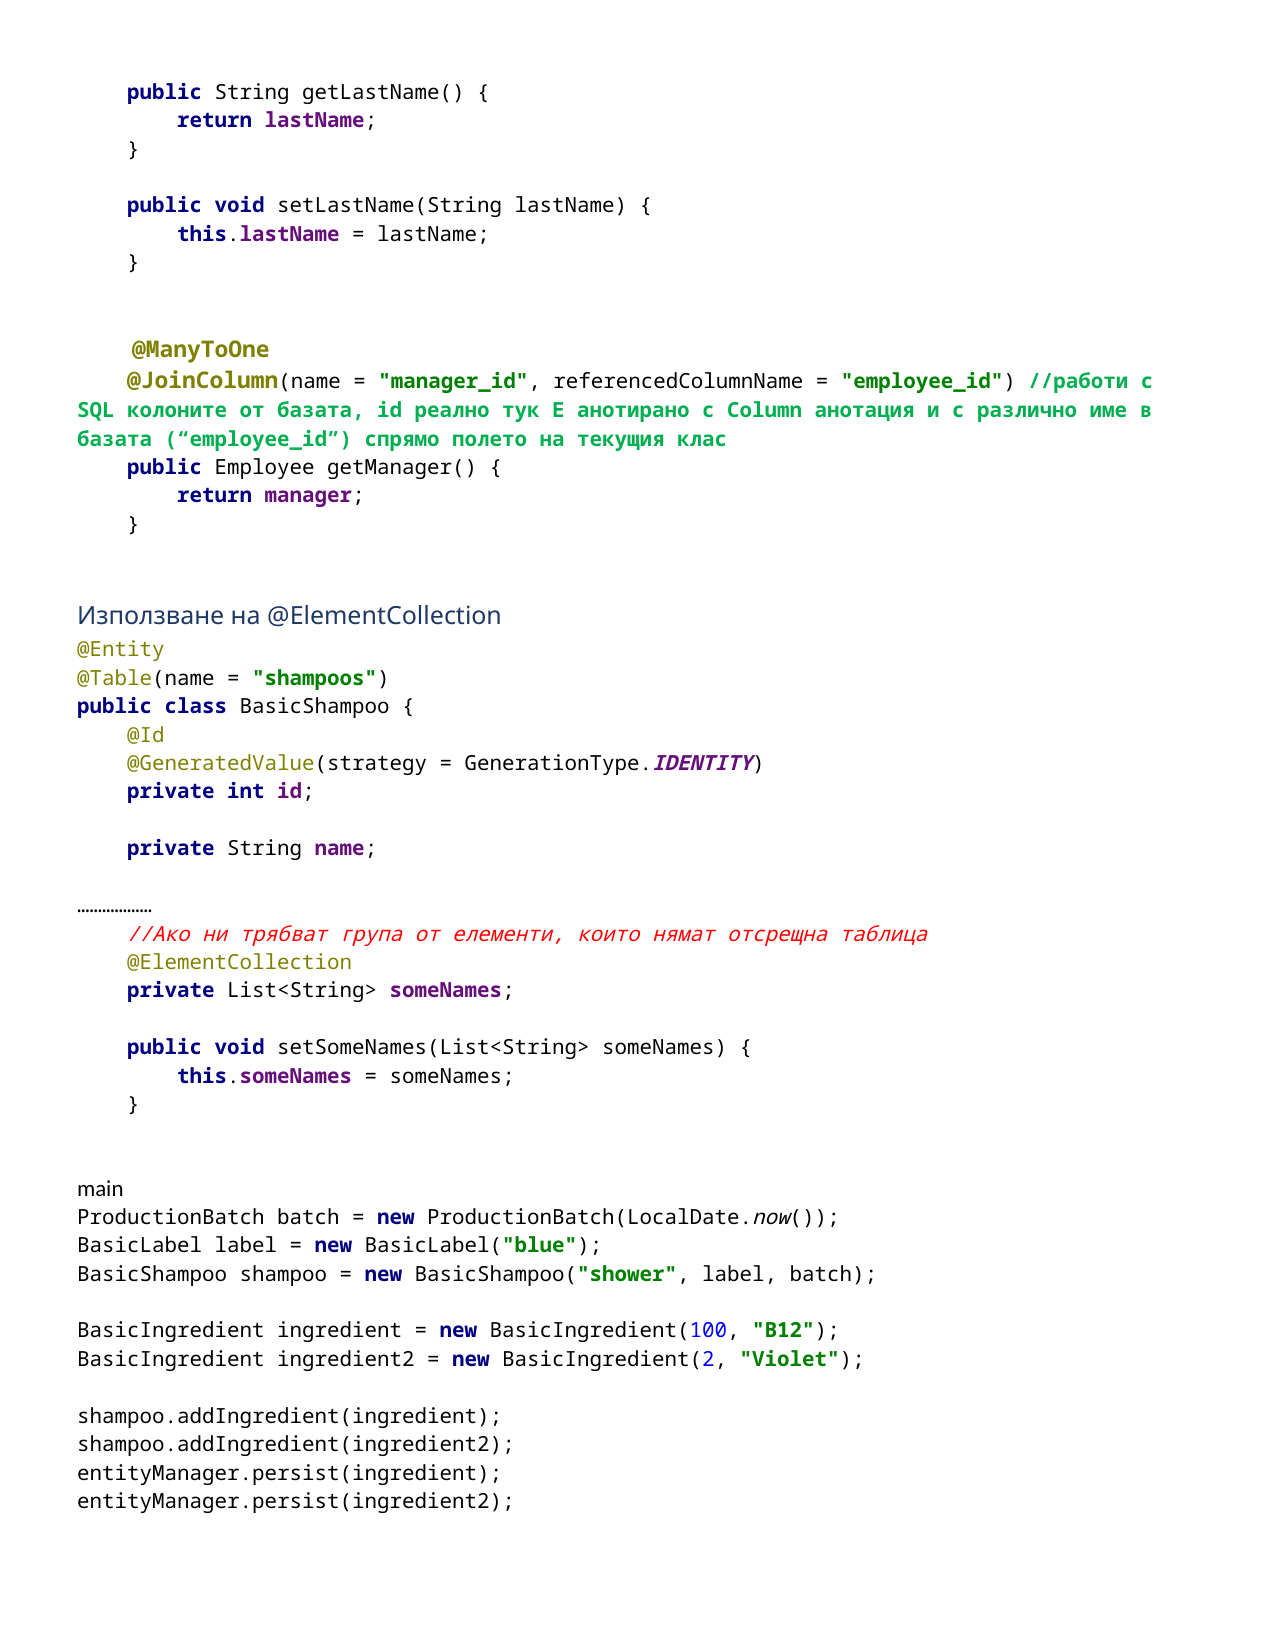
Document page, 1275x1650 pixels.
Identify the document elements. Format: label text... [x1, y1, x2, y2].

text @Entity @Table(name = "shampoos") public class BasicShampoo { @Id @GeneratedValue(strategy = GenerationType.IDENTITY) private int id; private String name; ……………… //Ако ни трябват група от елементи, които нямат отсрещна таблица @ElementCollection private List<String> someNames; public void setSomeNames(List<String> someNames) { this.someNames = someNames; } [77, 634, 1198, 1118]
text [77, 77, 1198, 537]
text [77, 1202, 1198, 1515]
text main [77, 1174, 1198, 1202]
subtitle Използване на @ElementCollection [77, 598, 1198, 632]
